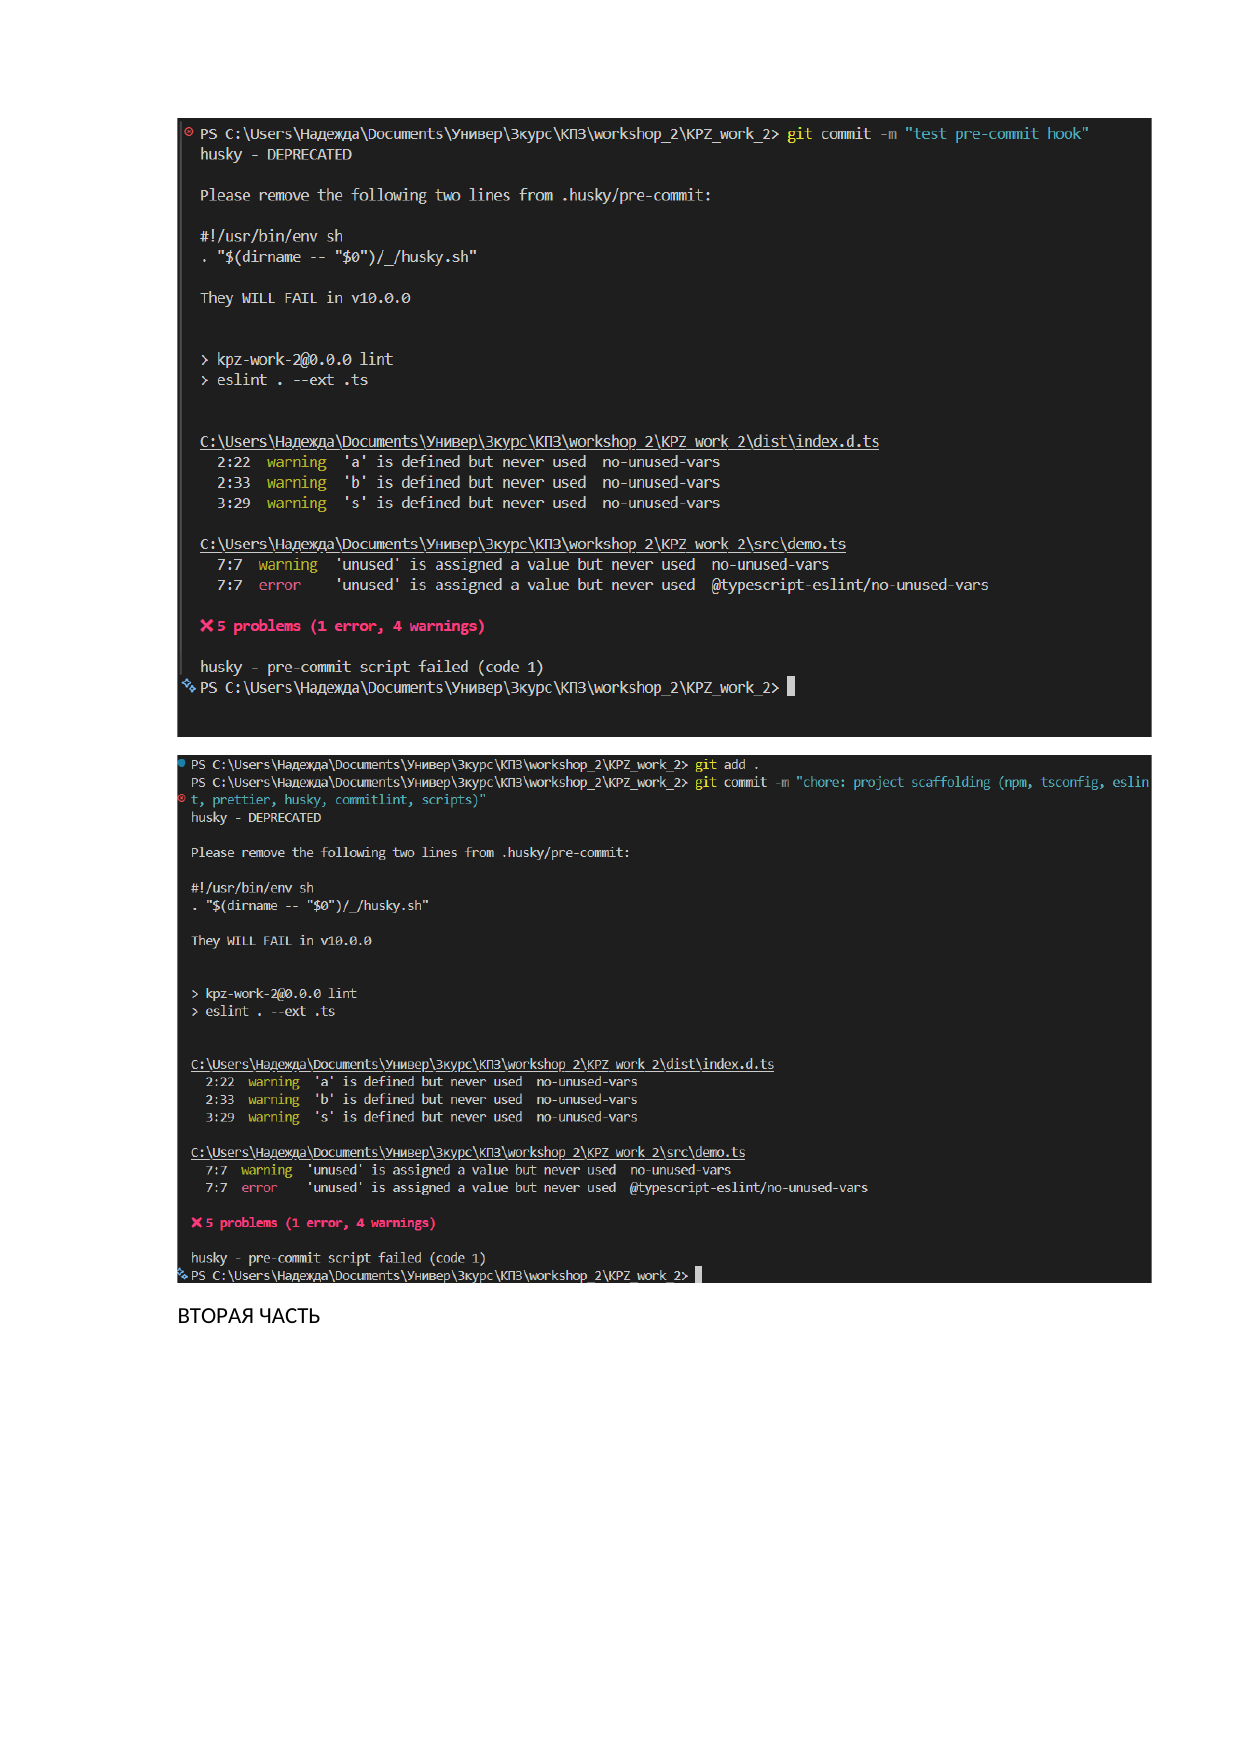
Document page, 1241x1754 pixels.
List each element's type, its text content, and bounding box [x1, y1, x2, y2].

picture [177, 118, 1152, 737]
picture [177, 755, 1152, 1283]
text ВТОРАЯ ЧАСТЬ [177, 1301, 1152, 1329]
